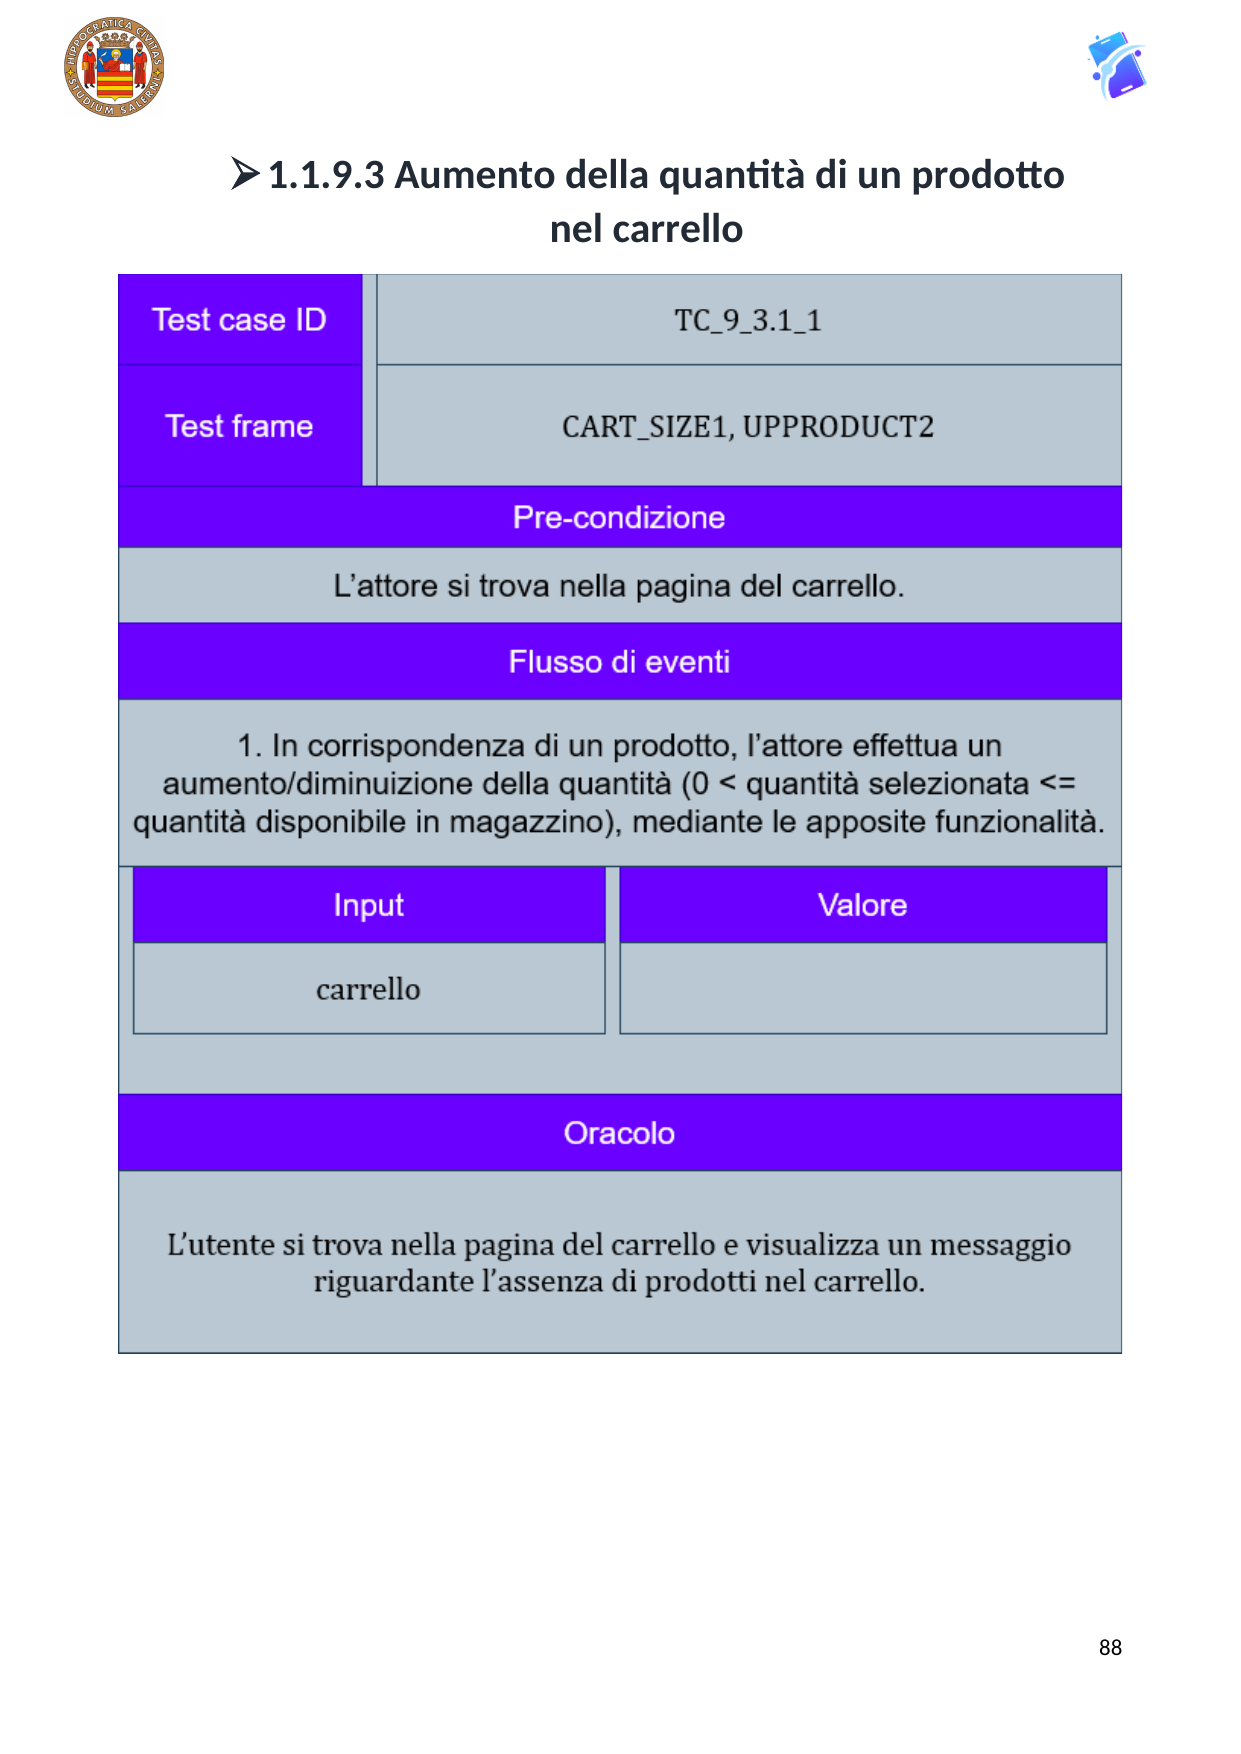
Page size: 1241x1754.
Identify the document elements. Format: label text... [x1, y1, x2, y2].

list 1.1.9.3 Aumento della quantità di un prodotto [229, 148, 1122, 198]
list nel carrello [267, 202, 1122, 253]
picture [63, 17, 164, 118]
picture [1061, 11, 1174, 133]
picture [118, 274, 1123, 1354]
